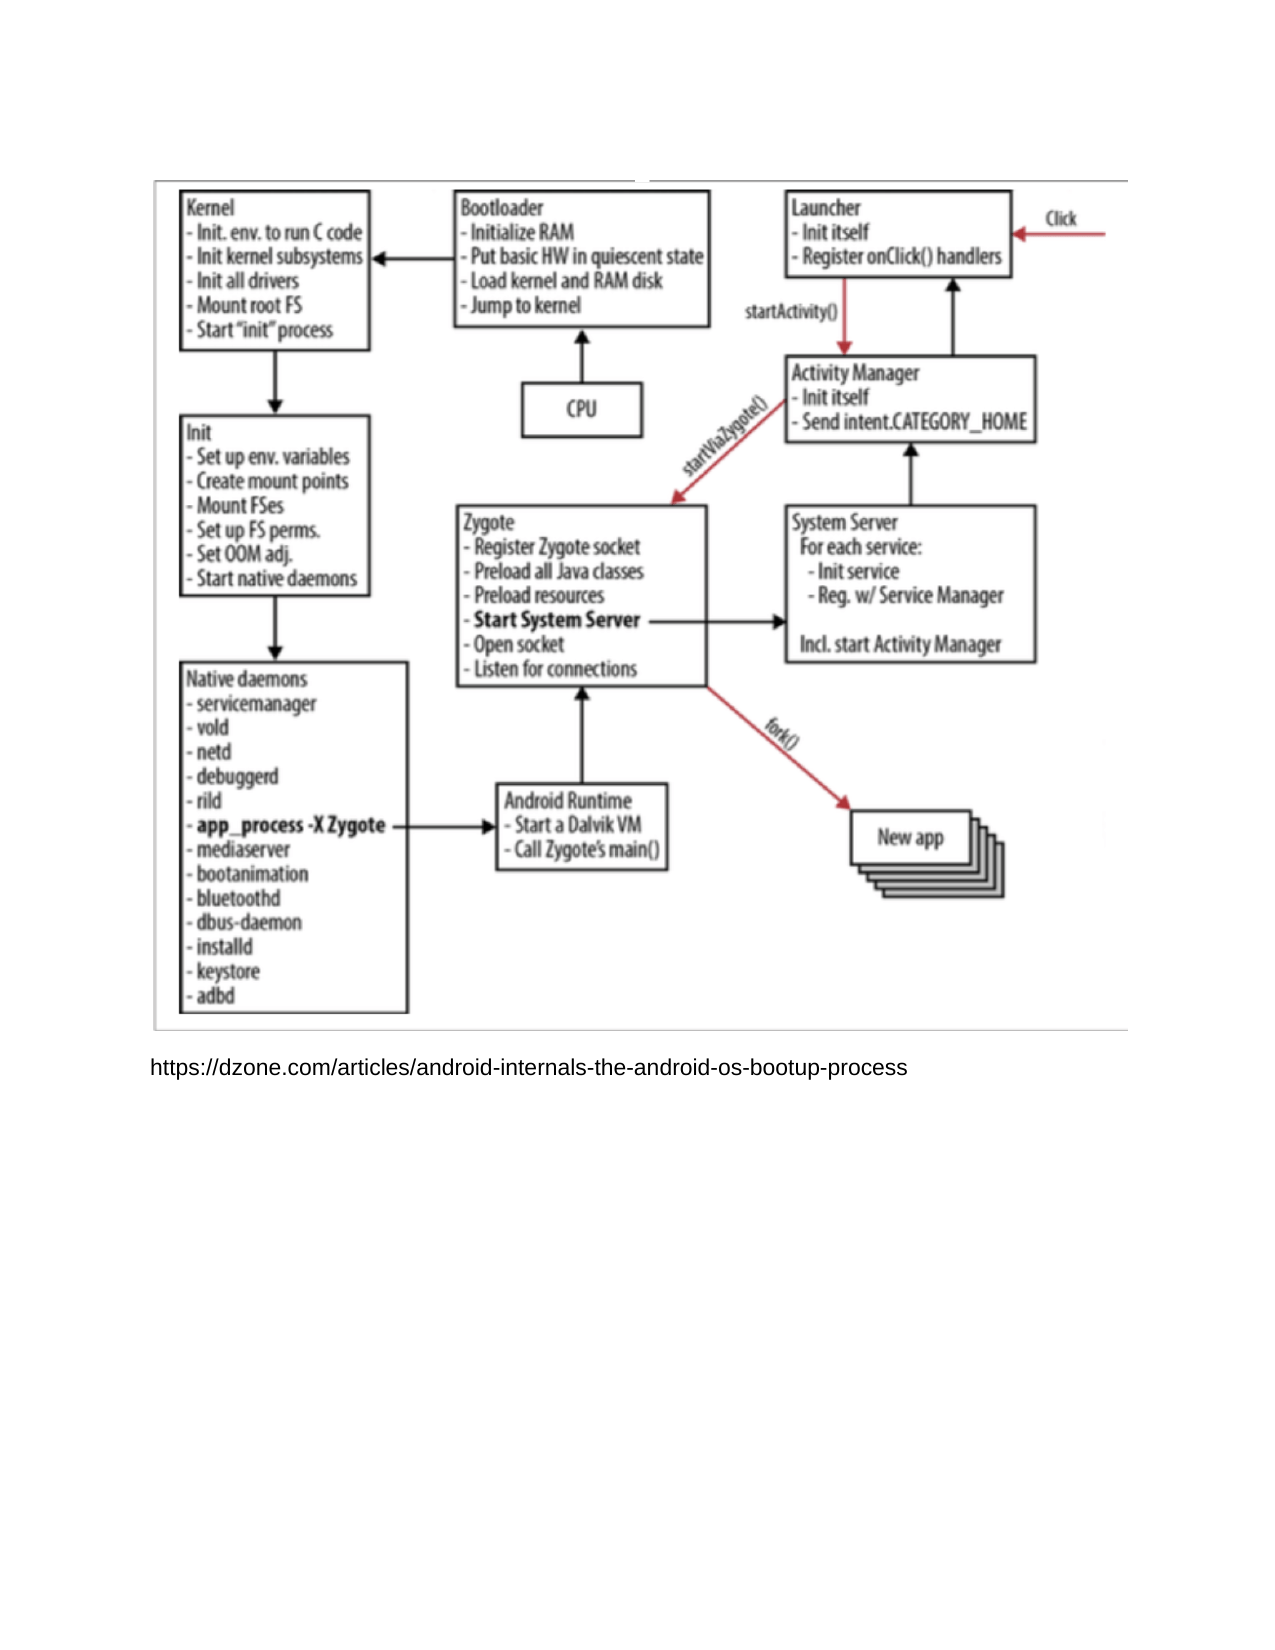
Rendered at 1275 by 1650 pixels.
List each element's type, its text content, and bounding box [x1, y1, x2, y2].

picture [153, 180, 1128, 1031]
